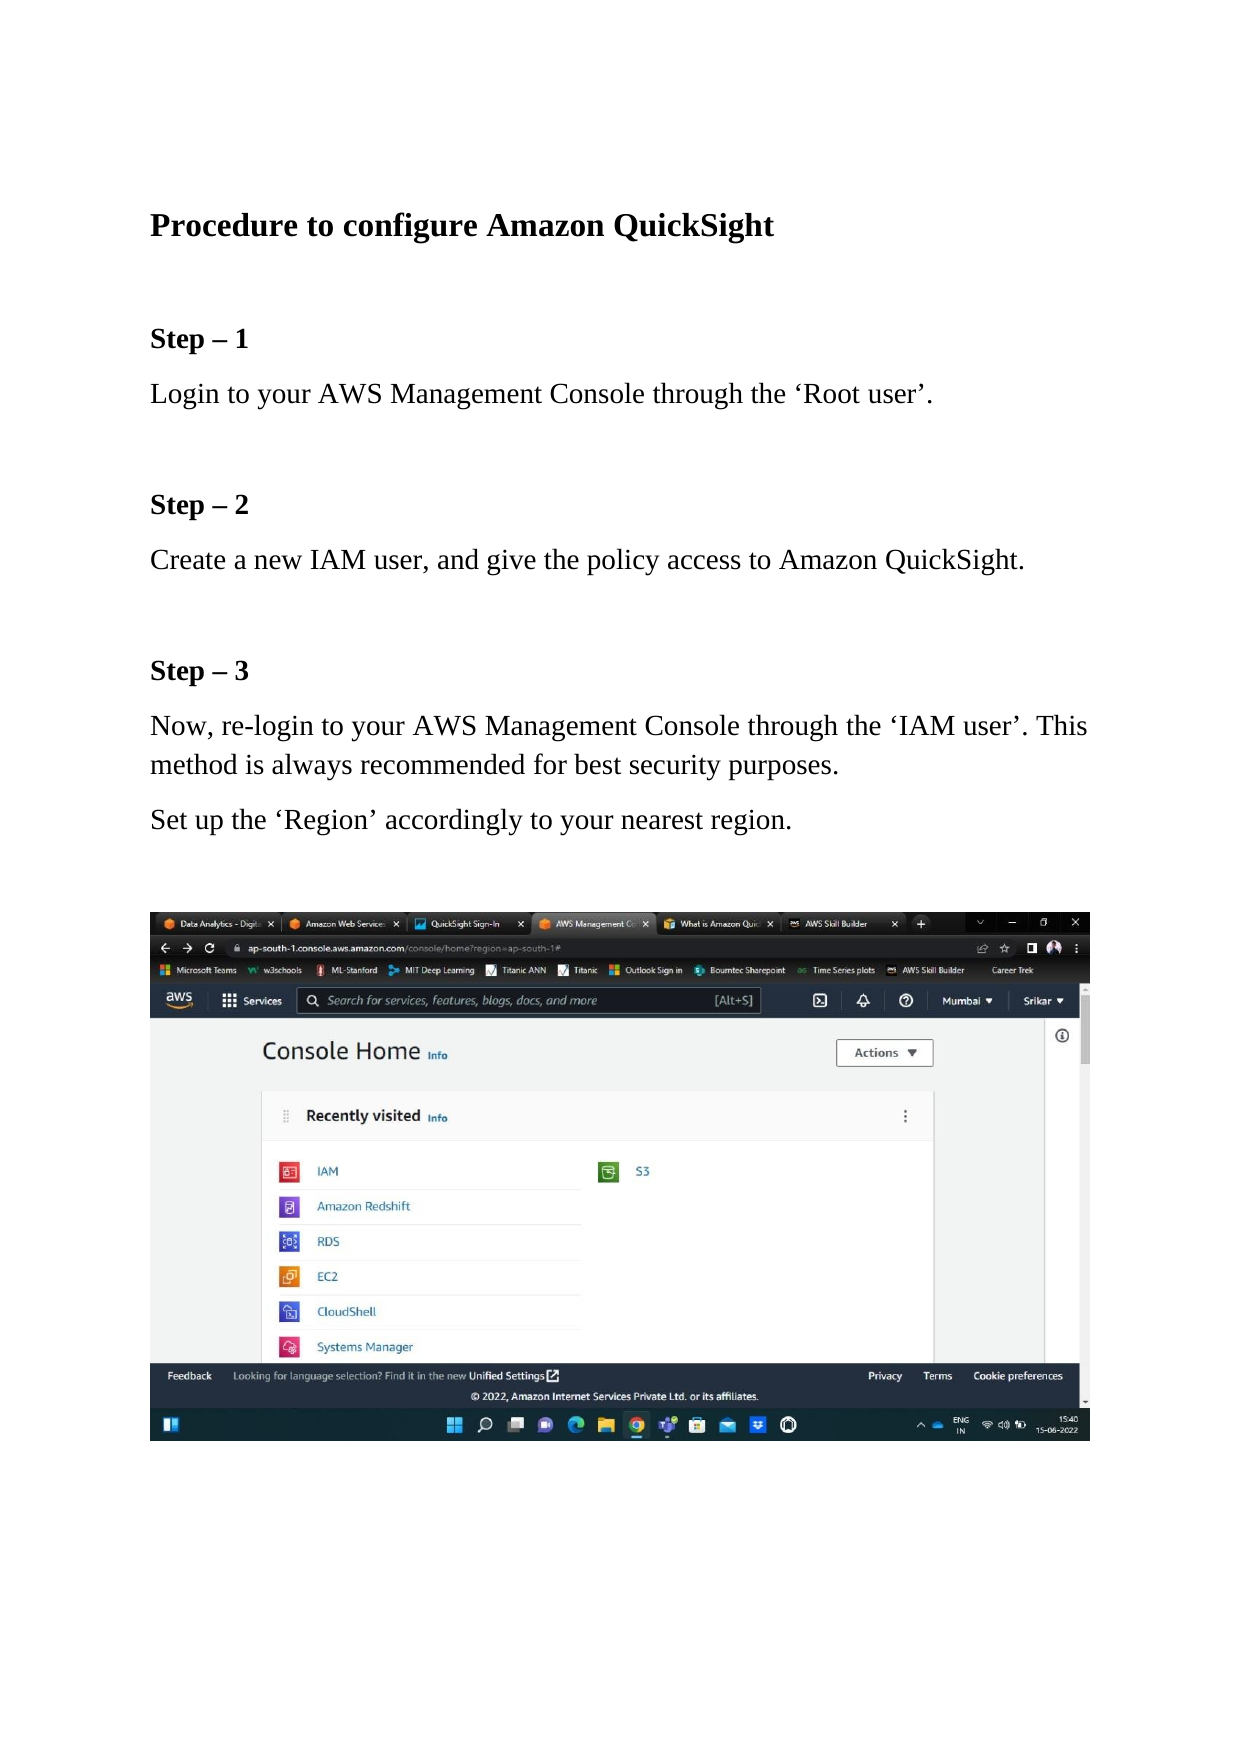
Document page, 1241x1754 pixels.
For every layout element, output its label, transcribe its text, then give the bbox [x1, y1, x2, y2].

subtitle Step – 1 [150, 321, 1169, 355]
text Procedure to configure Amazon QuickSight [150, 205, 1169, 244]
text Set up the ‘Region’ accordingly to your nearest region. [150, 802, 1169, 836]
subtitle Step – 2 [150, 487, 1169, 521]
text Login to your AWS Management Console through the ‘Root user’. [150, 377, 1169, 410]
subtitle Step – 3 [150, 653, 1169, 687]
picture [150, 912, 1090, 1441]
text Create a new IAM user, and give the policy access to Amazon QuickSight. [150, 542, 1169, 576]
text Now, re-login to your AWS Management Console through the ‘IAM user’. This method is always recommended for best security purposes. [150, 708, 1169, 780]
